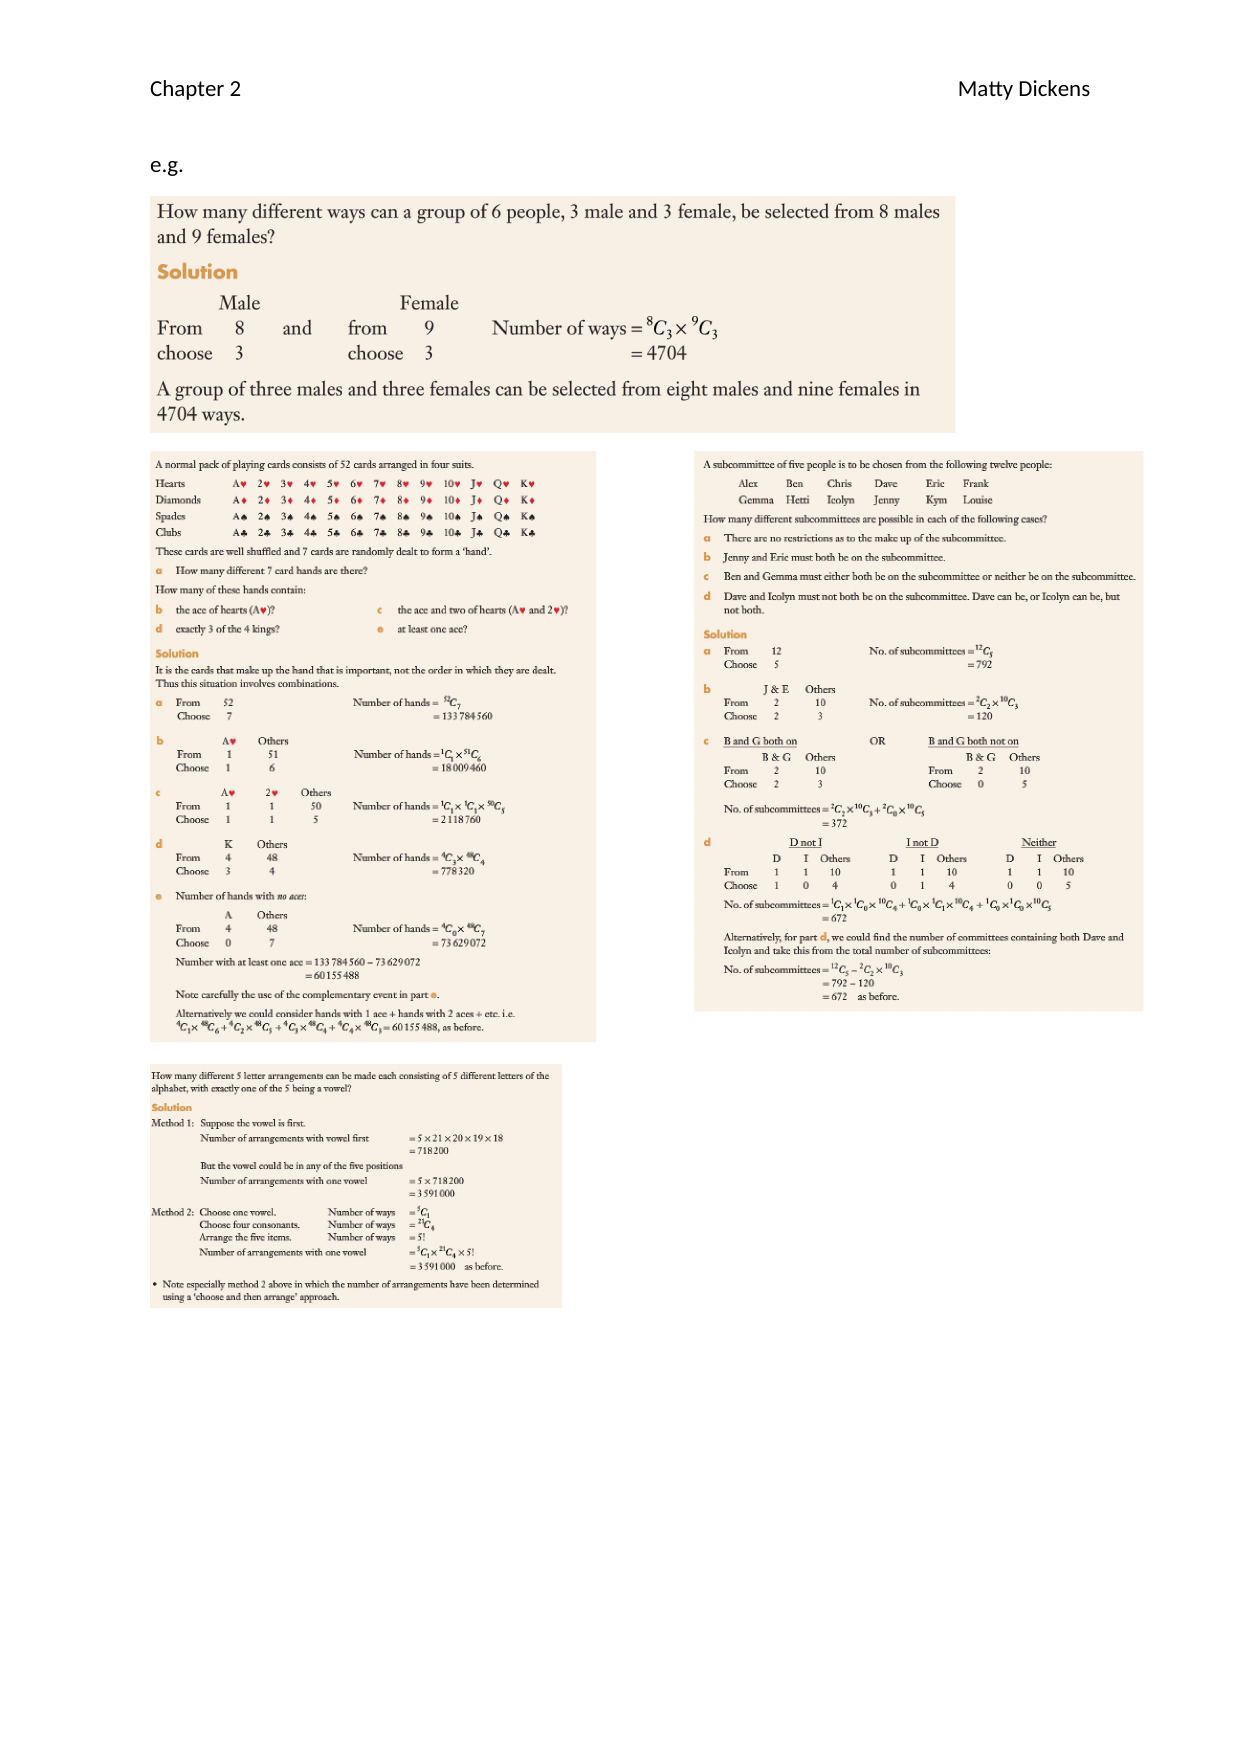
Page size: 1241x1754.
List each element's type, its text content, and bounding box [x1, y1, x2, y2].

picture [150, 1064, 568, 1312]
text e.g. [150, 150, 1090, 178]
picture [150, 196, 956, 433]
picture [150, 451, 1160, 1046]
